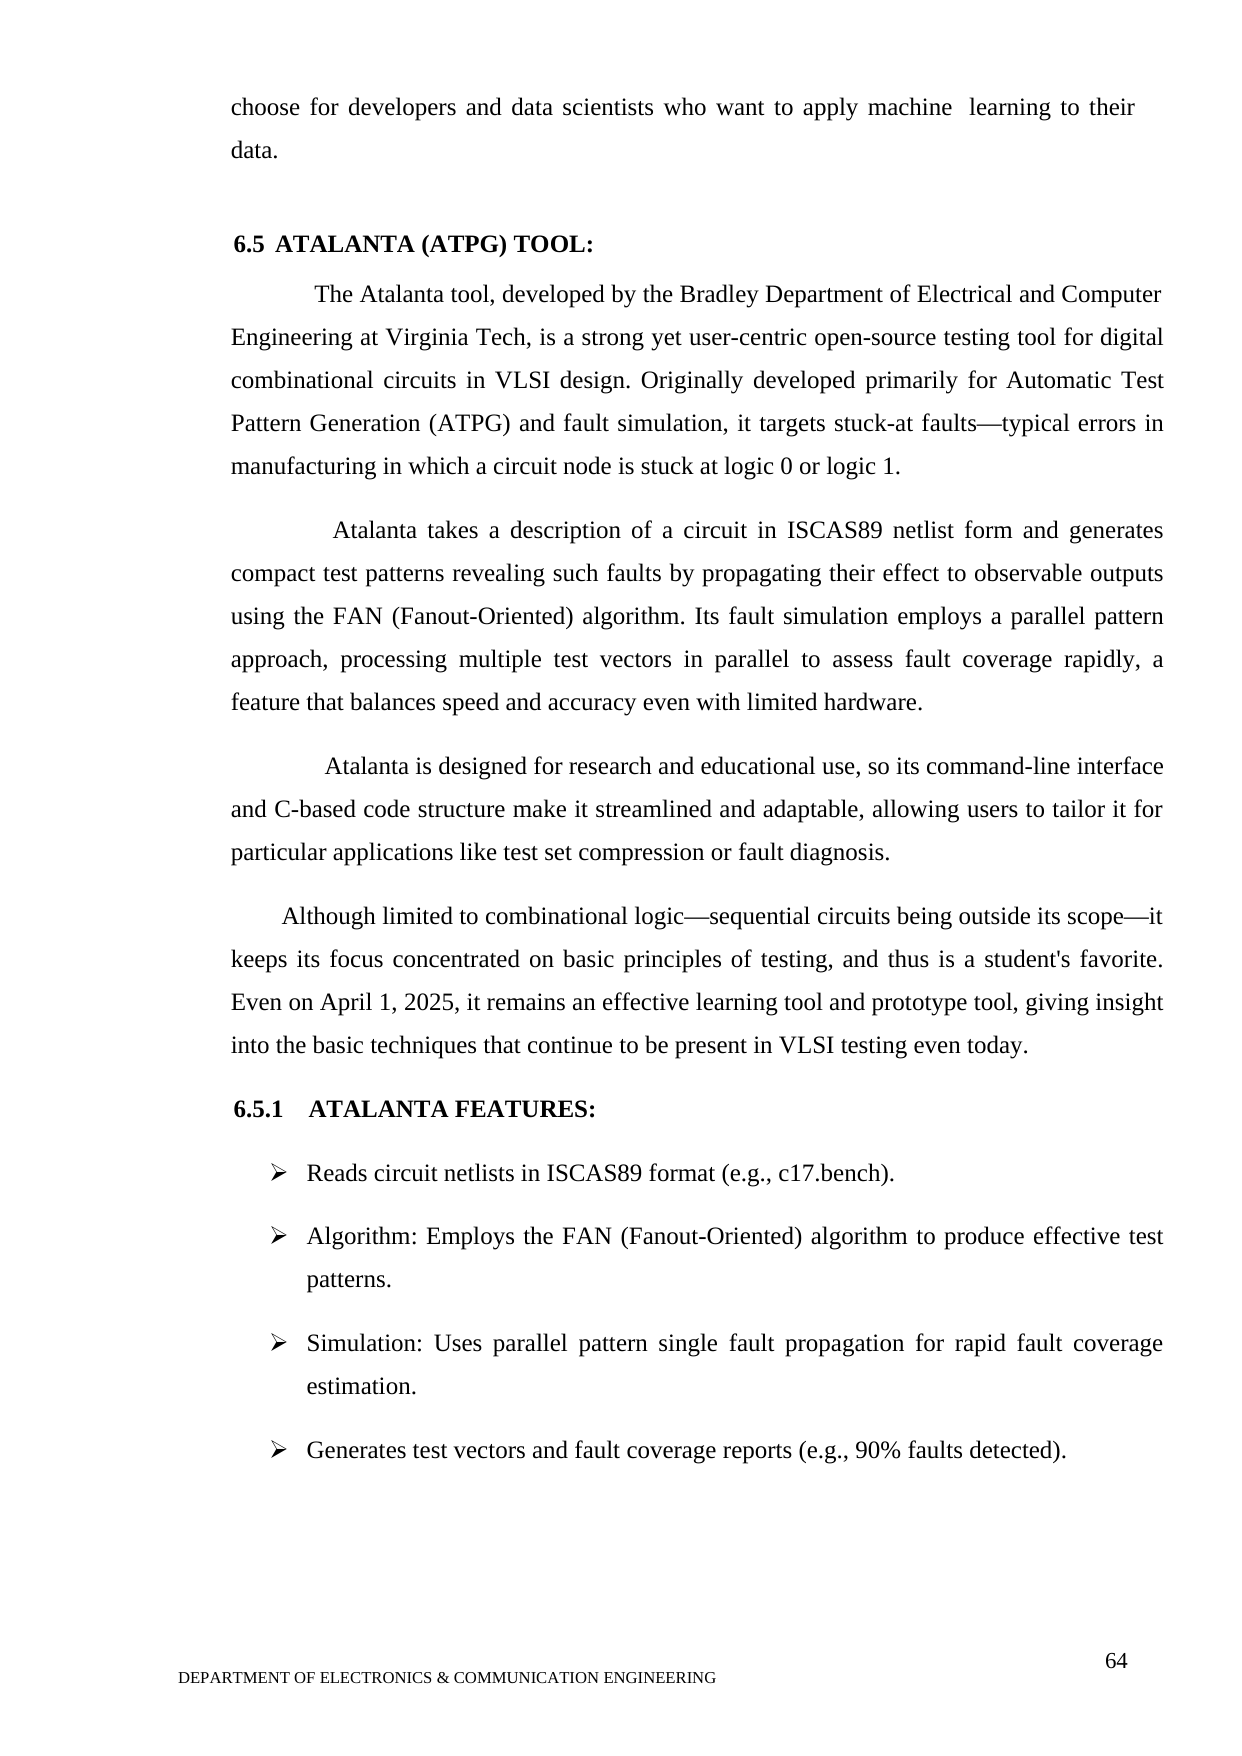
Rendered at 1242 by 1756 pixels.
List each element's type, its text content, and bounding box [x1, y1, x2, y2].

list Reads circuit netlists in ISCAS89 format (e.g., c17.bench). [269, 1158, 1164, 1186]
list Algorithm: Employs the FAN (Fanout-Oriented) algorithm to produce effective test patterns. [269, 1221, 1164, 1293]
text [231, 92, 1135, 163]
list ATALANTA FEATURES: [233, 1094, 1164, 1123]
list Generates test vectors and fault coverage reports (e.g., 90% faults detected). [269, 1435, 1164, 1464]
list ATALANTA (ATPG) TOOL: [233, 229, 1164, 258]
list Simulation: Uses parallel pattern single fault propagation for rapid fault coverage estimation. [269, 1328, 1164, 1400]
text Atalanta takes a description of a circuit in ISCAS89 netlist form and generates compact test patterns revealing such faults by propagating their effect to observable outputs using the FAN (Fanout-Oriented) algorithm. Its fault simulation employs a parallel pattern approach, processing multiple test vectors in parallel to assess fault coverage rapidly, a feature that balances speed and accuracy even with limited hardware. [231, 515, 1164, 716]
text Atalanta is designed for research and educational use, so its command-line interface and C-based code structure make it streamlined and adaptable, allowing users to tailor it for particular applications like test set compression or fault diagnosis. [231, 751, 1164, 866]
text Although limited to combinational logic—sequential circuits being outside its scope—it keeps its focus concentrated on basic principles of testing, and thus is a student's favorite. Even on April 1, 2025, it remains an effective learning tool and prototype tool, giving insight into the basic techniques that continue to be present in VLSI testing even today. [231, 901, 1164, 1059]
text The Atalanta tool, developed by the Bradley Department of Electrical and Computer Engineering at Virginia Tech, is a strong yet user-centric open-source testing tool for digital combinational circuits in VLSI design. Originally developed primarily for Automatic Test Pattern Generation (ATPG) and fault simulation, it targets stuck-at faults—typical errors in manufacturing in which a circuit node is stuck at logic 0 or logic 1. [231, 279, 1164, 480]
